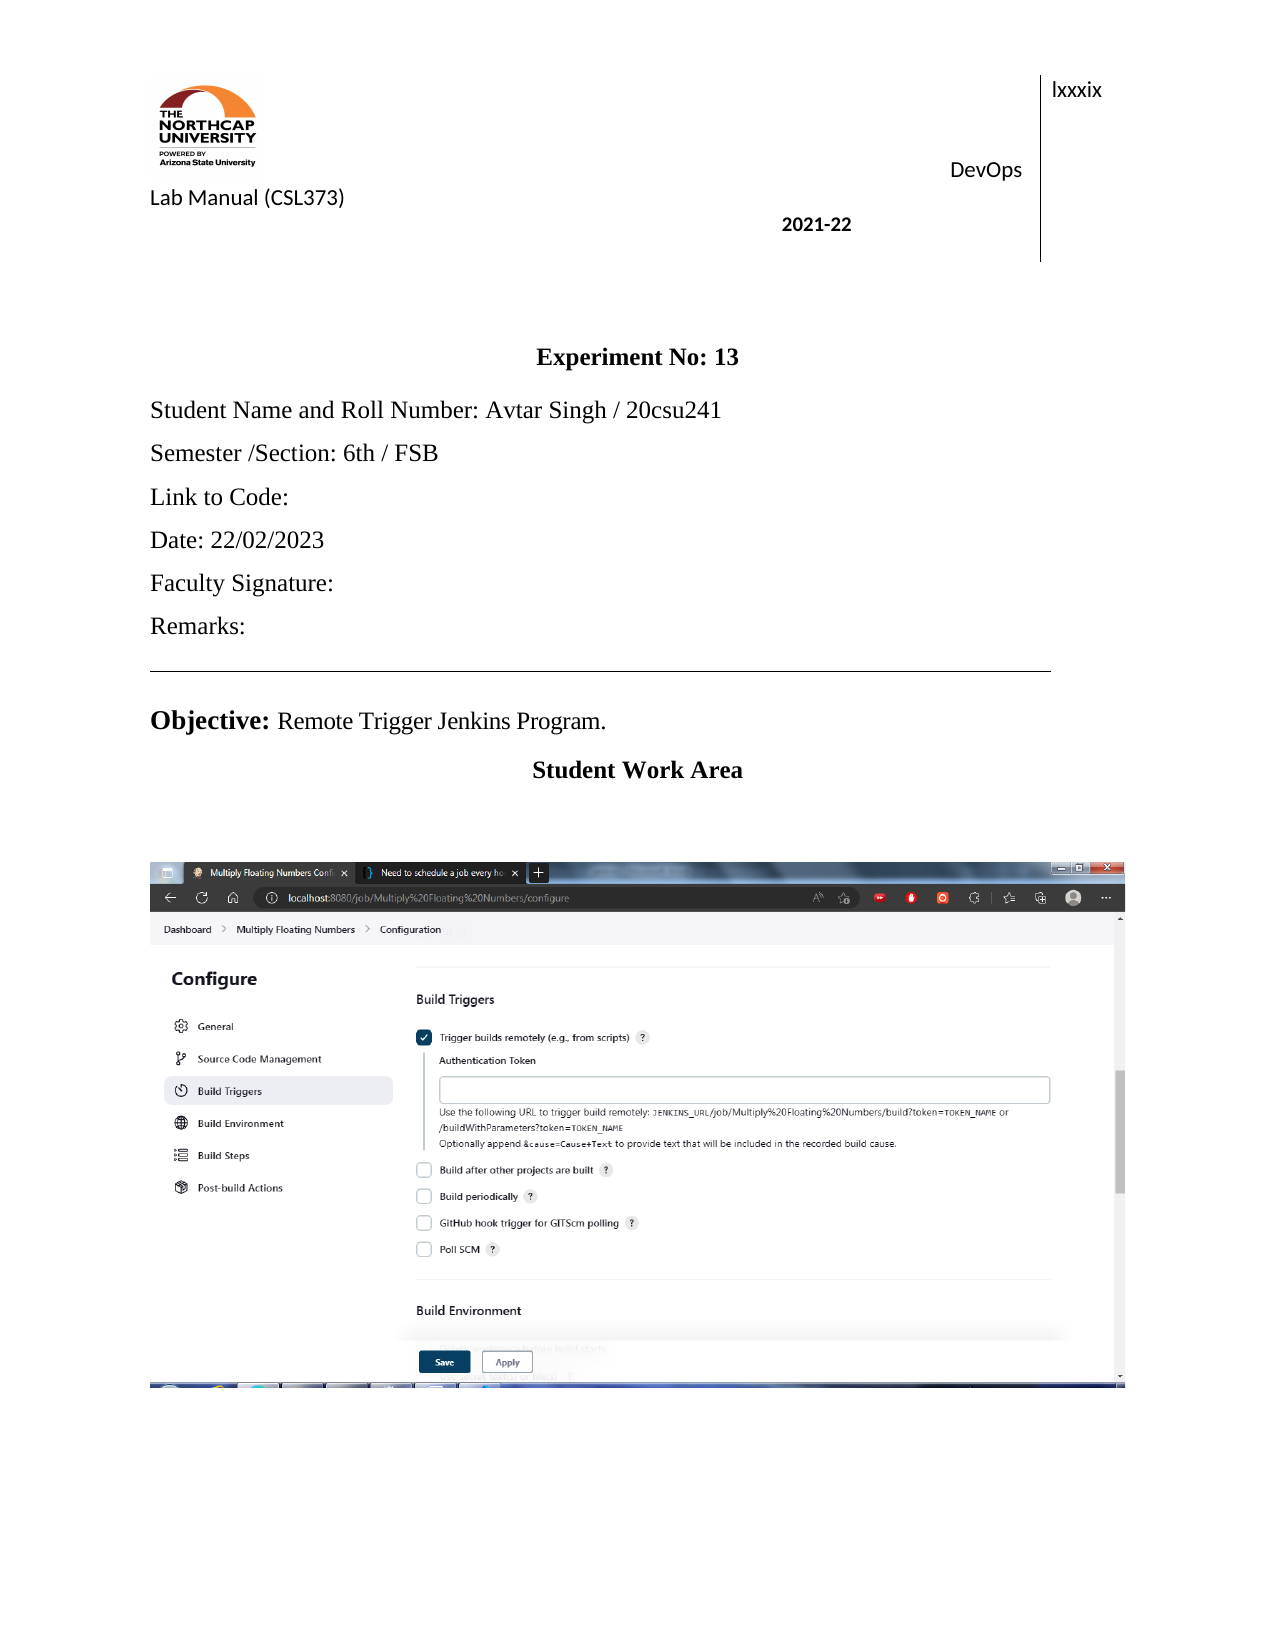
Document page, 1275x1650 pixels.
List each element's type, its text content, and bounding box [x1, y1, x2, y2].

subtitle Student Name and Roll Number: Avtar Singh / 20csu241 [150, 395, 1125, 424]
text Student Work Area [150, 755, 1125, 784]
text Semester /Section: 6th / FSB [150, 438, 1125, 467]
text Link to Code: [150, 482, 1125, 510]
text Remarks: [150, 611, 1125, 640]
picture [150, 862, 1125, 1388]
text Experiment No: 13 [150, 342, 1125, 370]
picture [150, 75, 266, 178]
text Date: 22/02/2023 [150, 525, 1125, 553]
text Objective: Remote Trigger Jenkins Program. [150, 708, 1125, 734]
text Faculty Signature: [150, 568, 1125, 597]
